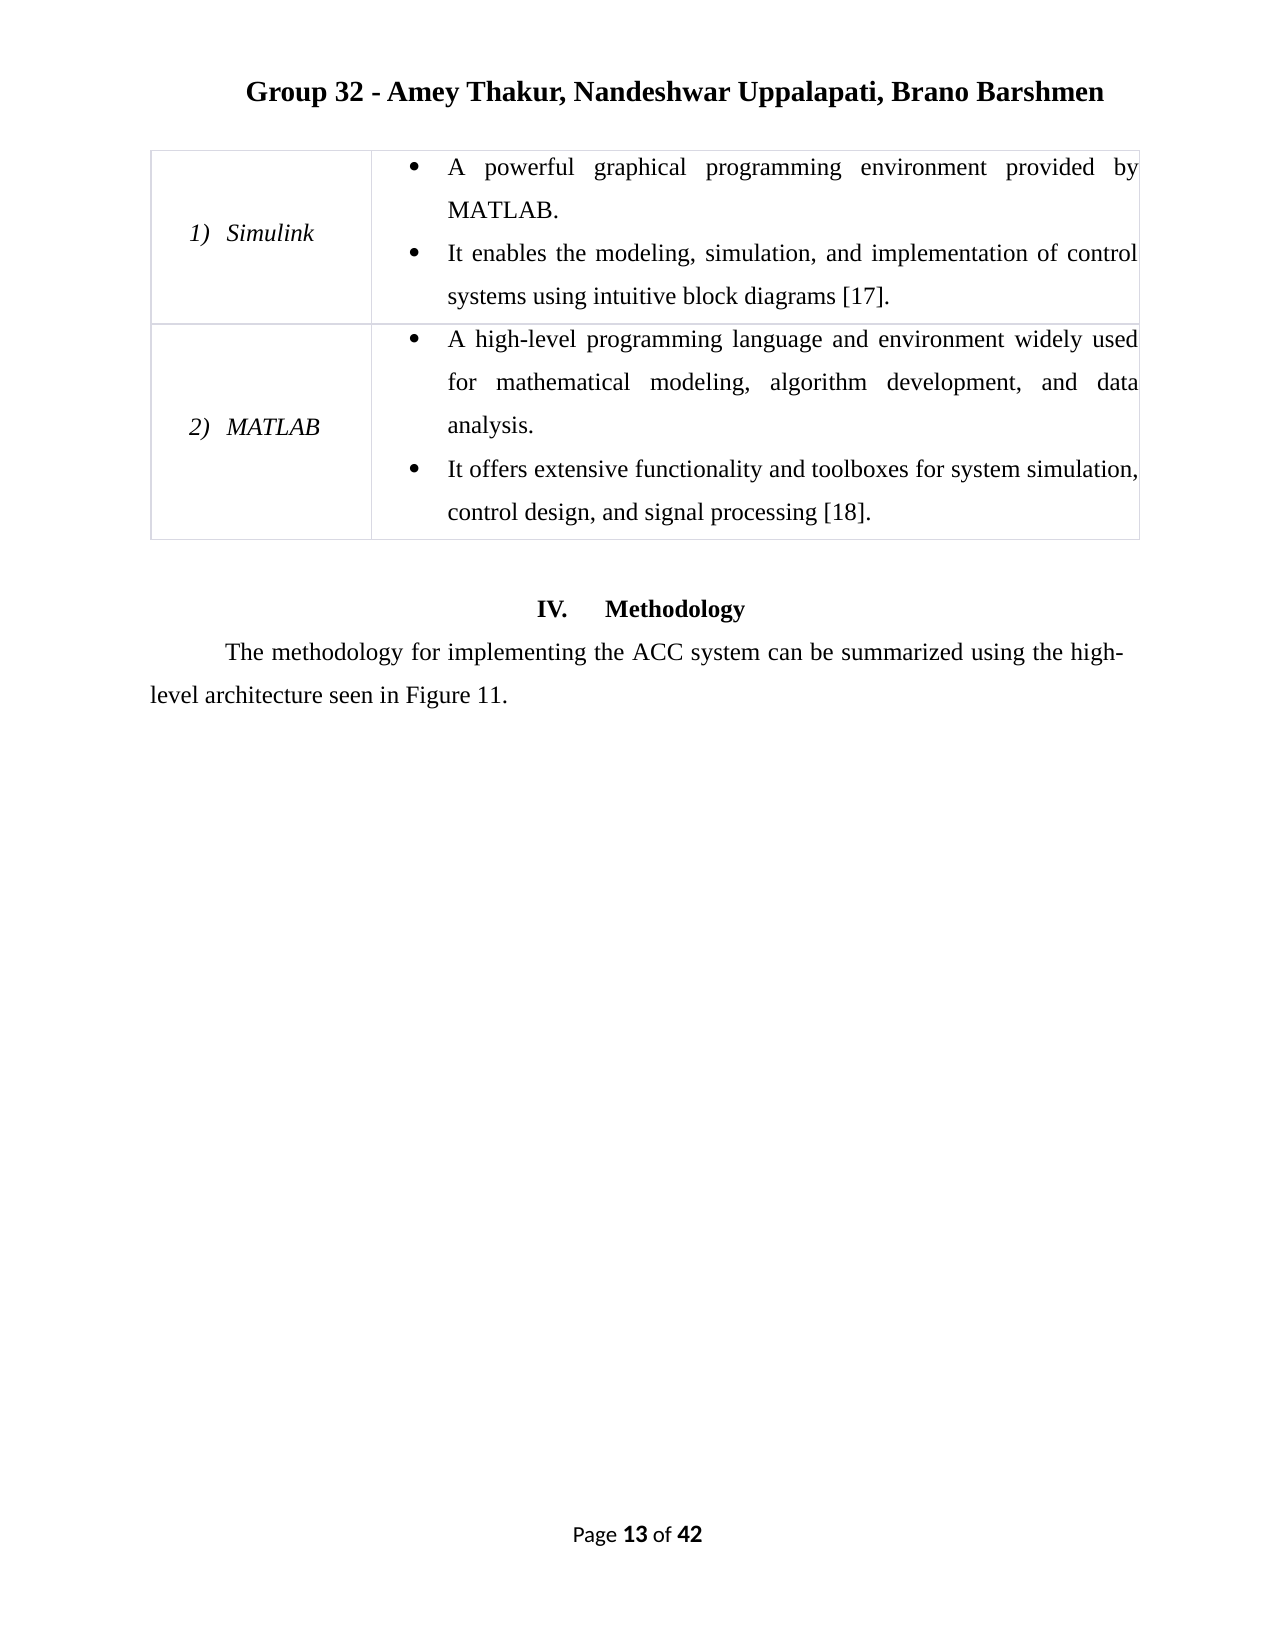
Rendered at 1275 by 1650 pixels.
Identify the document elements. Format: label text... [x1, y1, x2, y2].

table_cell A powerful graphical programming environment provided by MATLAB. It enables the modeling, simulation, and implementation of control systems using intuitive block diagrams [17]. [372, 151, 1139, 323]
table_cell MATLAB [152, 325, 371, 539]
table_cell Simulink [152, 151, 371, 323]
subtitle Methodology [187, 594, 1125, 622]
table_cell A high-level programming language and environment widely used for mathematical modeling, algorithm development, and data analysis. It offers extensive functionality and toolboxes for system simulation, control design, and signal processing [18]. [372, 325, 1139, 539]
text The methodology for implementing the ACC system can be summarized using the high-level architecture seen in Figure 11. [150, 637, 1125, 709]
